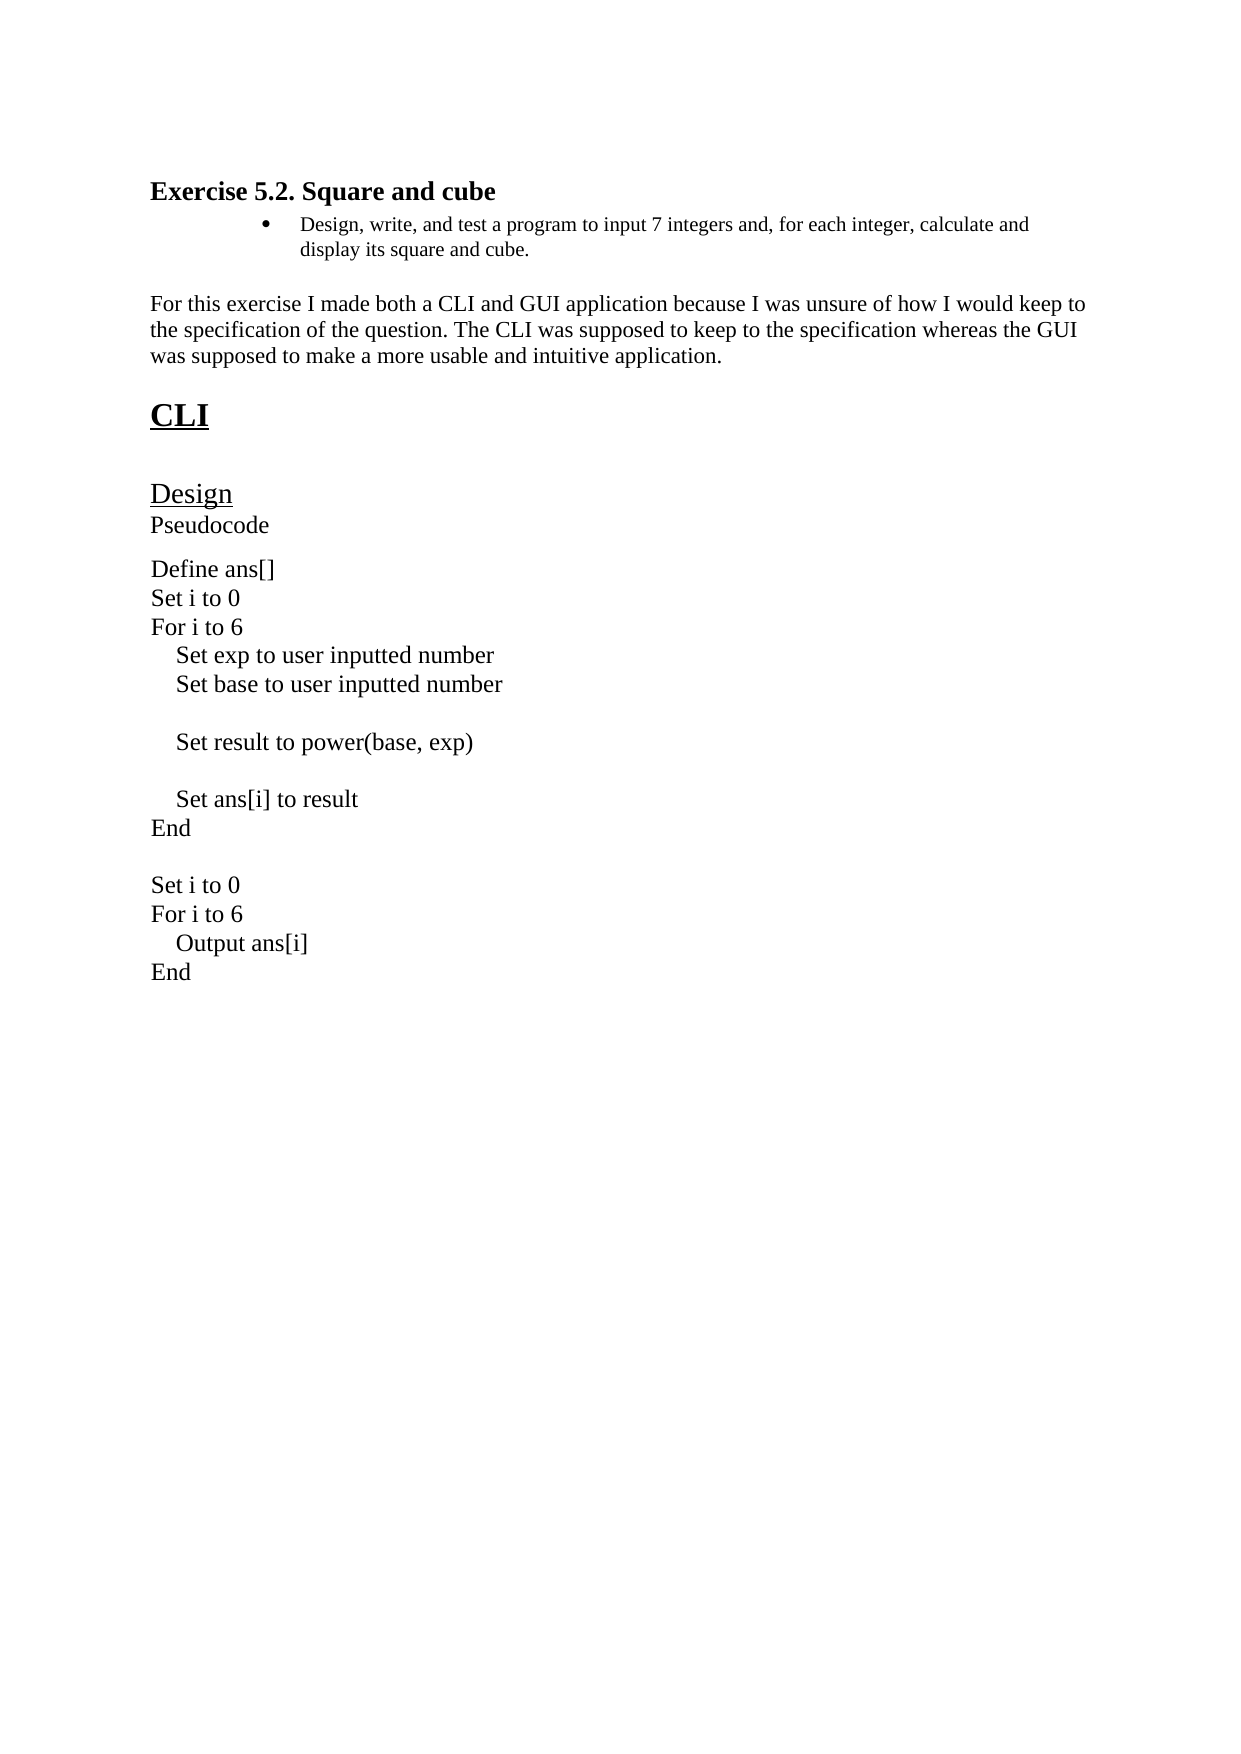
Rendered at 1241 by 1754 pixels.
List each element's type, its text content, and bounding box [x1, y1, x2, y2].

text Design [150, 477, 1090, 510]
text CLI [150, 395, 1090, 433]
subtitle Exercise 5.2. Square and cube [150, 175, 1090, 206]
list Design, write, and test a program to input 7 integers and, for each integer, calculate and display its square and cube. [262, 212, 1090, 261]
text Pseudocode [150, 510, 1090, 539]
text For this exercise I made both a CLI and GUI application because I was unsure of how I would keep to the specification of the question. The CLI was supposed to keep to the specification whereas the GUI was supposed to make a more usable and intuitive application. [150, 290, 1090, 369]
